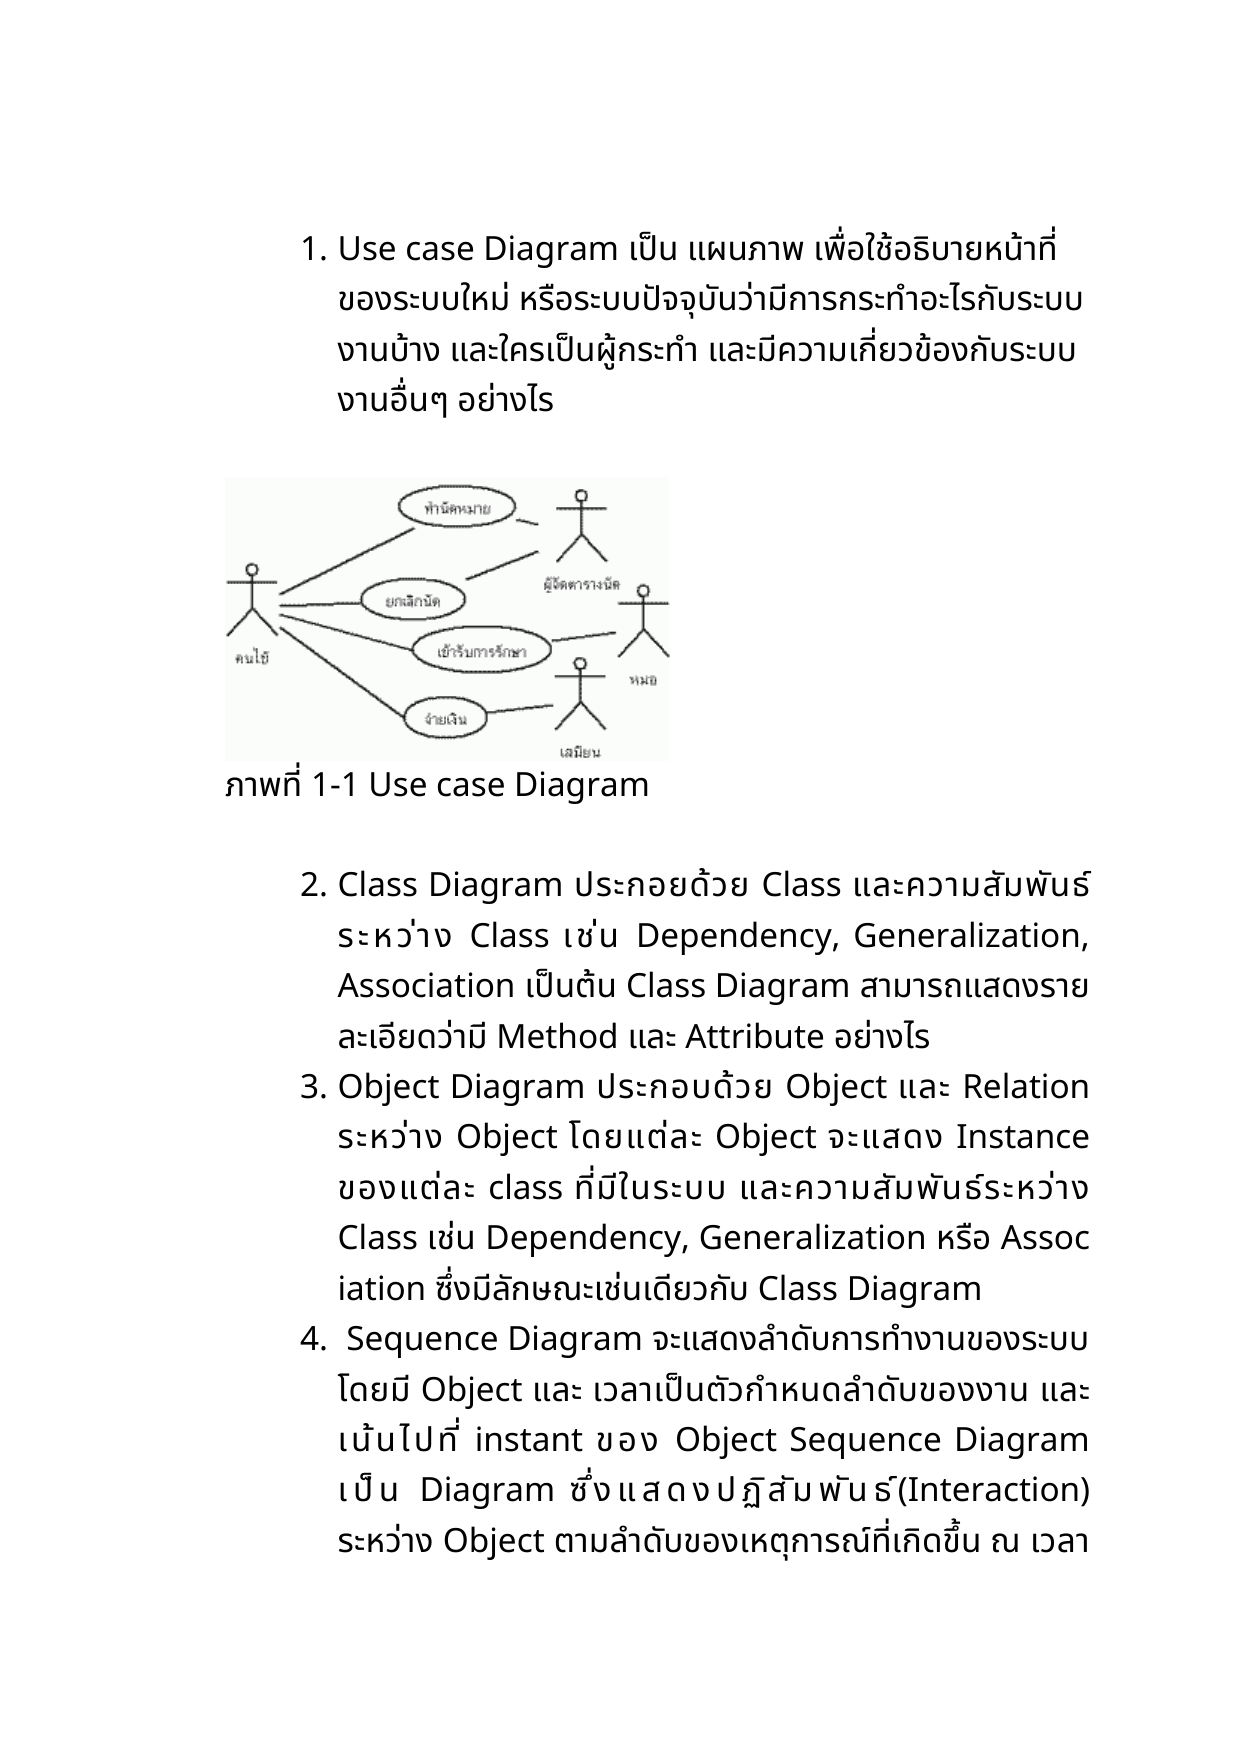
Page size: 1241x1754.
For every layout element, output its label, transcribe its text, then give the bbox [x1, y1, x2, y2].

list Class Diagram ประกอยด้วย Class และความสัมพันธ์ระหว่าง Class เช่น Dependency, Generalization, Association เป็นต้น Class Diagram สามารถแสดงรายละเอียดว่ามี Method และ Attribute อย่างไร [300, 861, 1090, 1063]
list Use case Diagram เป็น แผนภาพ เพื่อใช้อธิบายหน้าที่ของระบบใหม่ หรือระบบปัจจุบันว่ามีการกระทำอะไรกับระบบงานบ้าง และใครเป็นผู้กระทำ และมีความเกี่ยวข้องกับระบบงานอื่นๆ อย่างไร [300, 225, 1090, 427]
picture [225, 477, 670, 761]
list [300, 1315, 1090, 1567]
list Object Diagram ประกอบด้วย Object และ Relation ระหว่าง Object โดยแต่ละ Object จะแสดง Instance ของแต่ละ class ที่มีในระบบ และความสัมพันธ์ระหว่าง Class เช่น Dependency, Generalization หรือ Association ซึ่งมีลักษณะเช่นเดียวกับ Class Diagram [300, 1063, 1090, 1315]
text ภาพที่ 1-1 Use case Diagram [225, 761, 1090, 811]
